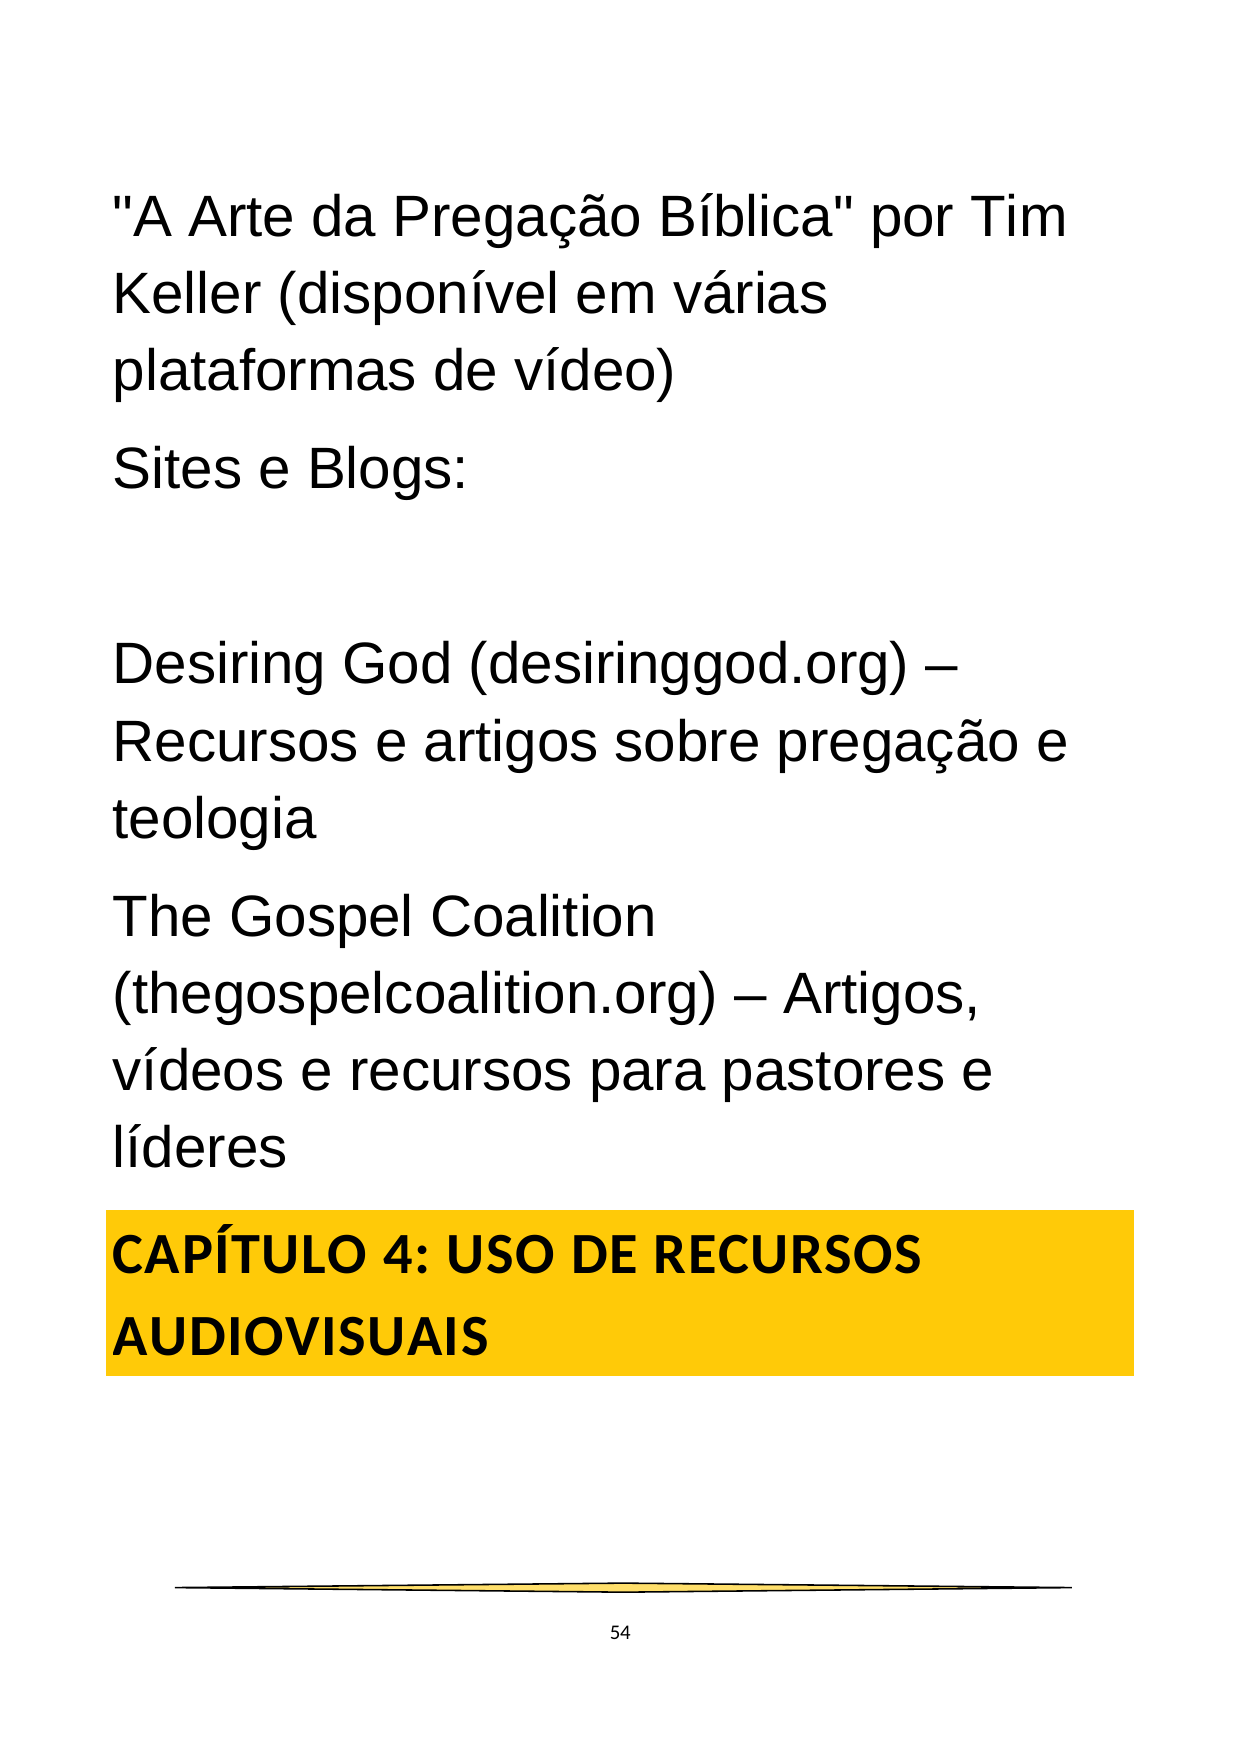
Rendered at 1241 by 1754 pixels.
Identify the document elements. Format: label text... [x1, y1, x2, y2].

text Desiring God (desiringgod.org) – Recursos e artigos sobre pregação e teologia [112, 629, 1128, 850]
text "A Arte da Pregação Bíblica" por Tim Keller (disponível em várias plataformas de vídeo) [112, 181, 1128, 402]
text The Gospel Coalition (thegospelcoalition.org) – Artigos, vídeos e recursos para pastores e líderes [112, 881, 1128, 1179]
text Sites e Blogs: [112, 433, 1128, 500]
subtitle Capítulo 4: Uso de Recursos Audiovisuais [113, 1217, 1128, 1370]
